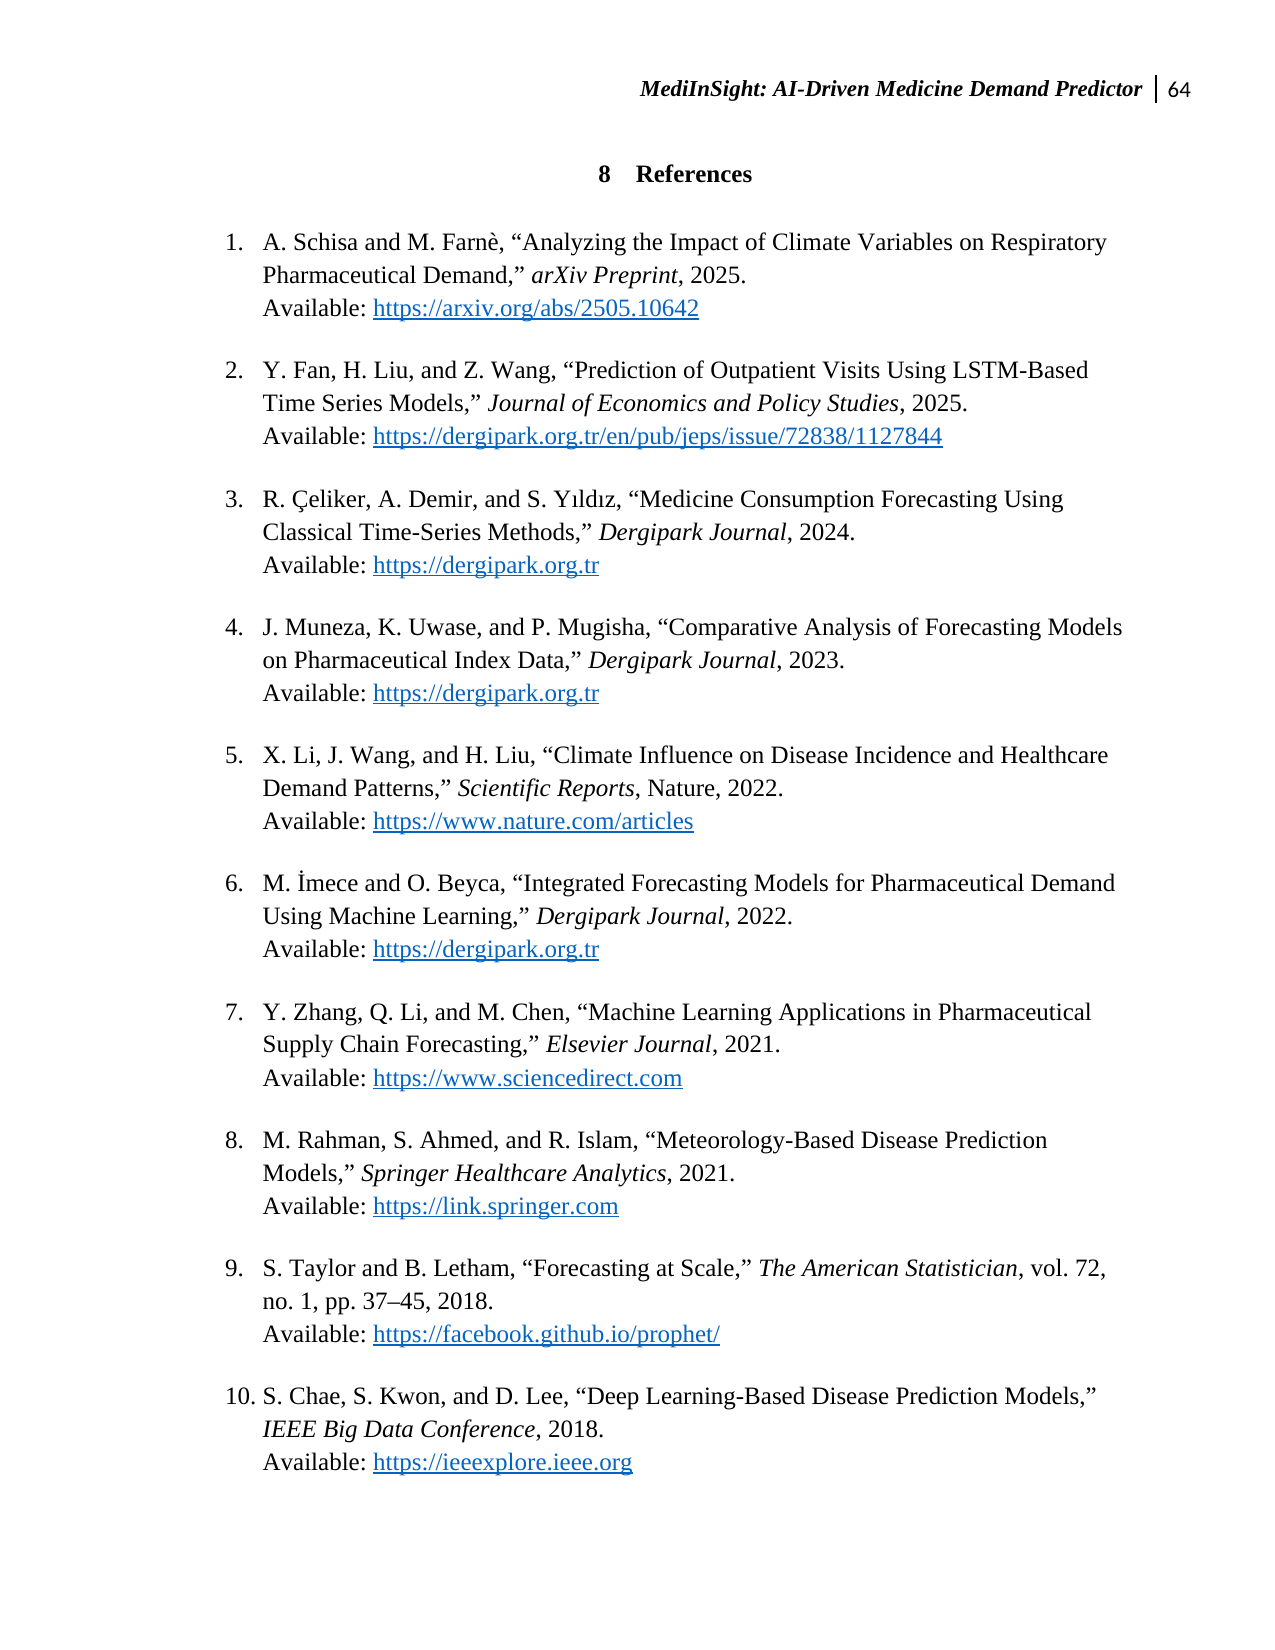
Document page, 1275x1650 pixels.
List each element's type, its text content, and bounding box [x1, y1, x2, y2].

list A. Schisa and M. Farnè, “Analyzing the Impact of Climate Variables on Respiratory Pharmaceutical Demand,” arXiv Preprint, 2025. Available: https://arxiv.org/abs/2505.10642 [225, 227, 1125, 322]
list R. Çeliker, A. Demir, and S. Yıldız, “Medicine Consumption Forecasting Using Classical Time-Series Methods,” Dergipark Journal, 2024. Available: https://dergipark.org.tr [225, 484, 1125, 578]
list Y. Fan, H. Liu, and Z. Wang, “Prediction of Outpatient Visits Using LSTM-Based Time Series Models,” Journal of Economics and Policy Studies, 2025. Available: https://dergipark.org.tr/en/pub/jeps/issue/72838/1127844 [225, 355, 1125, 450]
list Y. Zhang, Q. Li, and M. Chen, “Machine Learning Applications in Pharmaceutical Supply Chain Forecasting,” Elsevier Journal, 2021. Available: https://www.sciencedirect.com [225, 997, 1125, 1091]
list M. İmece and O. Beyca, “Integrated Forecasting Models for Pharmaceutical Demand Using Machine Learning,” Dergipark Journal, 2022. Available: https://dergipark.org.tr [225, 868, 1125, 963]
list J. Muneza, K. Uwase, and P. Mugisha, “Comparative Analysis of Forecasting Models on Pharmaceutical Index Data,” Dergipark Journal, 2023. Available: https://dergipark.org.tr [225, 612, 1125, 707]
list S. Chae, S. Kwon, and D. Lee, “Deep Learning-Based Disease Prediction Models,” IEEE Big Data Conference, 2018. Available: https://ieeexplore.ieee.org [225, 1381, 1125, 1476]
list X. Li, J. Wang, and H. Liu, “Climate Influence on Disease Incidence and Healthcare Demand Patterns,” Scientific Reports, Nature, 2022. Available: https://www.nature.com/articles [225, 740, 1125, 835]
list S. Taylor and B. Letham, “Forecasting at Scale,” The American Statistician, vol. 72, no. 1, pp. 37–45, 2018. Available: https://facebook.github.io/prophet/ [225, 1253, 1125, 1348]
list M. Rahman, S. Ahmed, and R. Islam, “Meteorology-Based Disease Prediction Models,” Springer Healthcare Analytics, 2021. Available: https://link.springer.com [225, 1125, 1125, 1219]
subtitle References [225, 159, 1125, 188]
